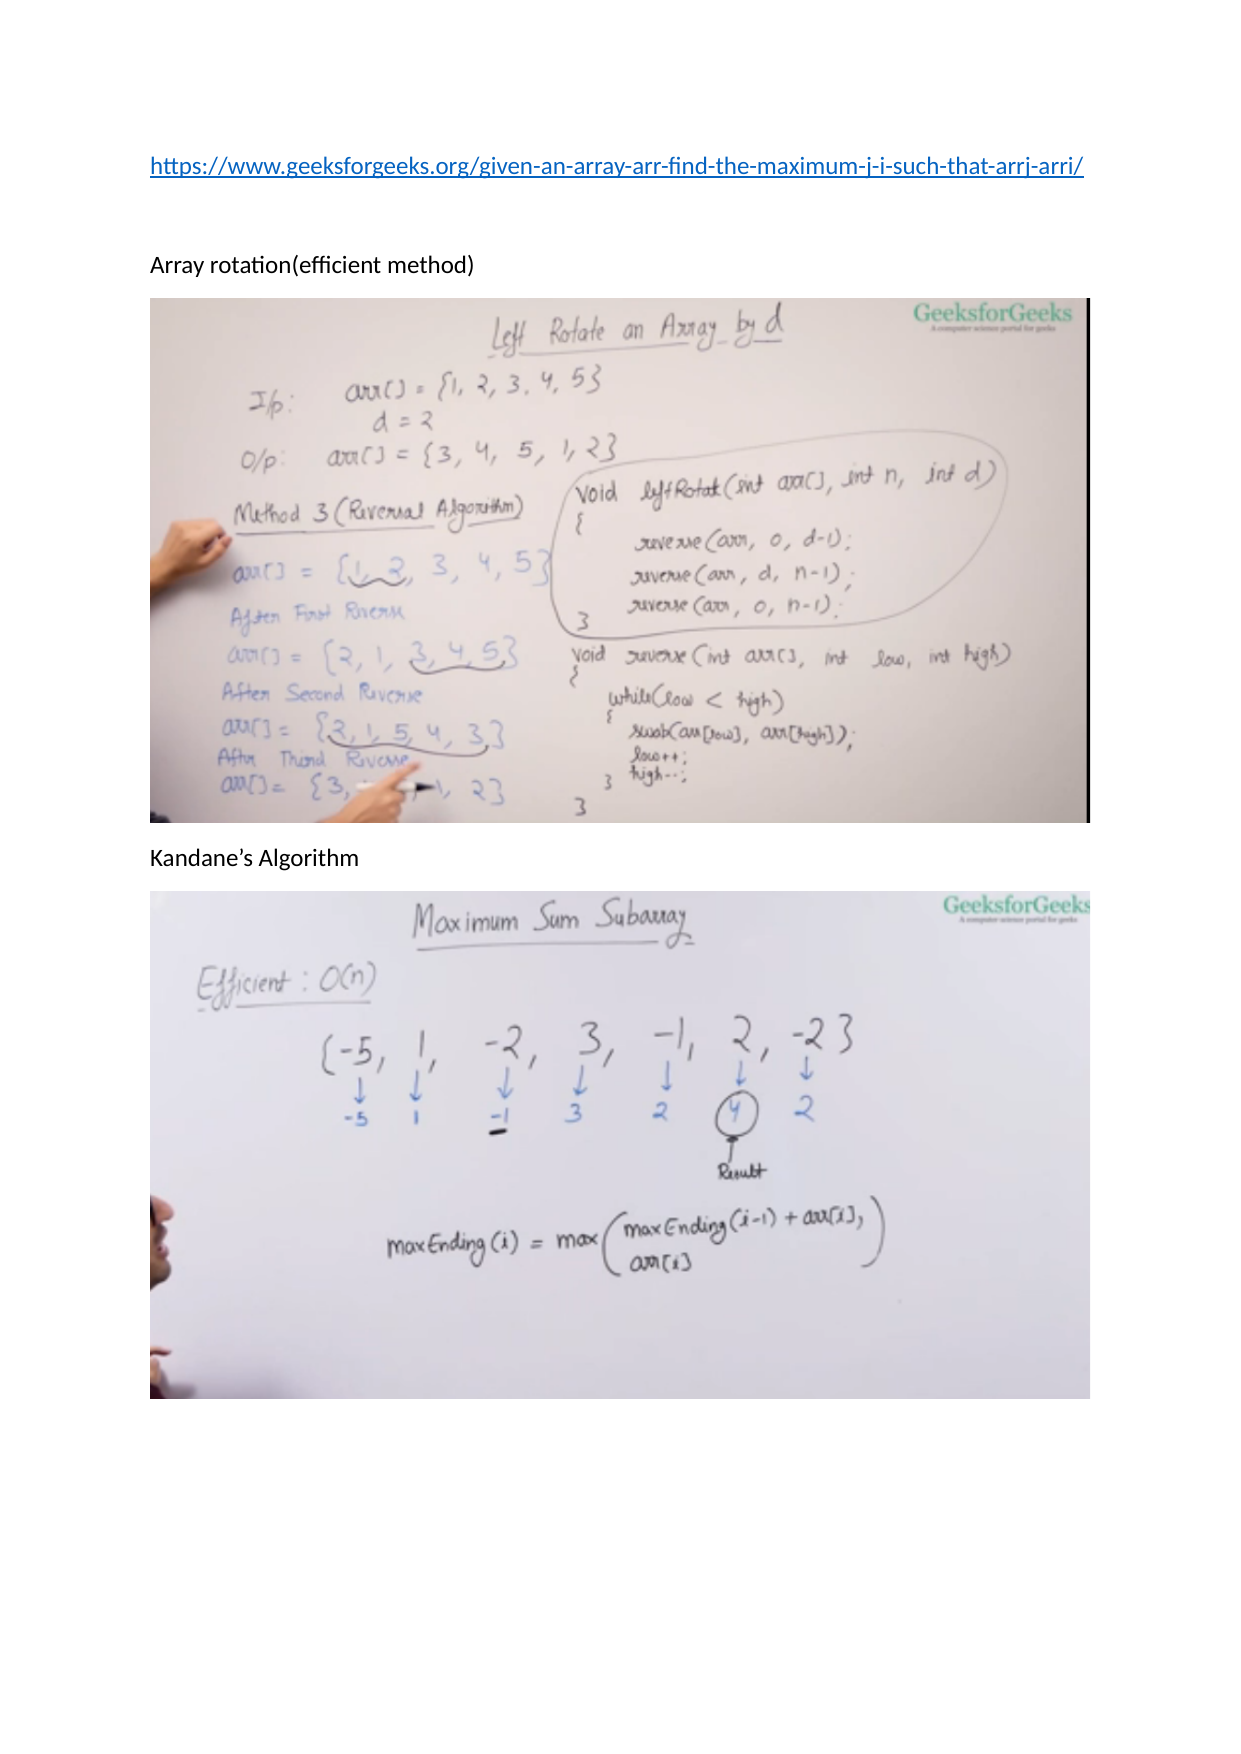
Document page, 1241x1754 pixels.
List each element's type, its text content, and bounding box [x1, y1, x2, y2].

picture [150, 891, 1091, 1399]
text Kandane’s Algorithm [150, 842, 1090, 872]
text https://www.geeksforgeeks.org/given-an-array-arr-find-the-maximum-j-i-such-that-arrj-arri/ [150, 150, 1090, 181]
picture [150, 298, 1091, 823]
text Array rotation(efficient method) [150, 249, 1090, 280]
